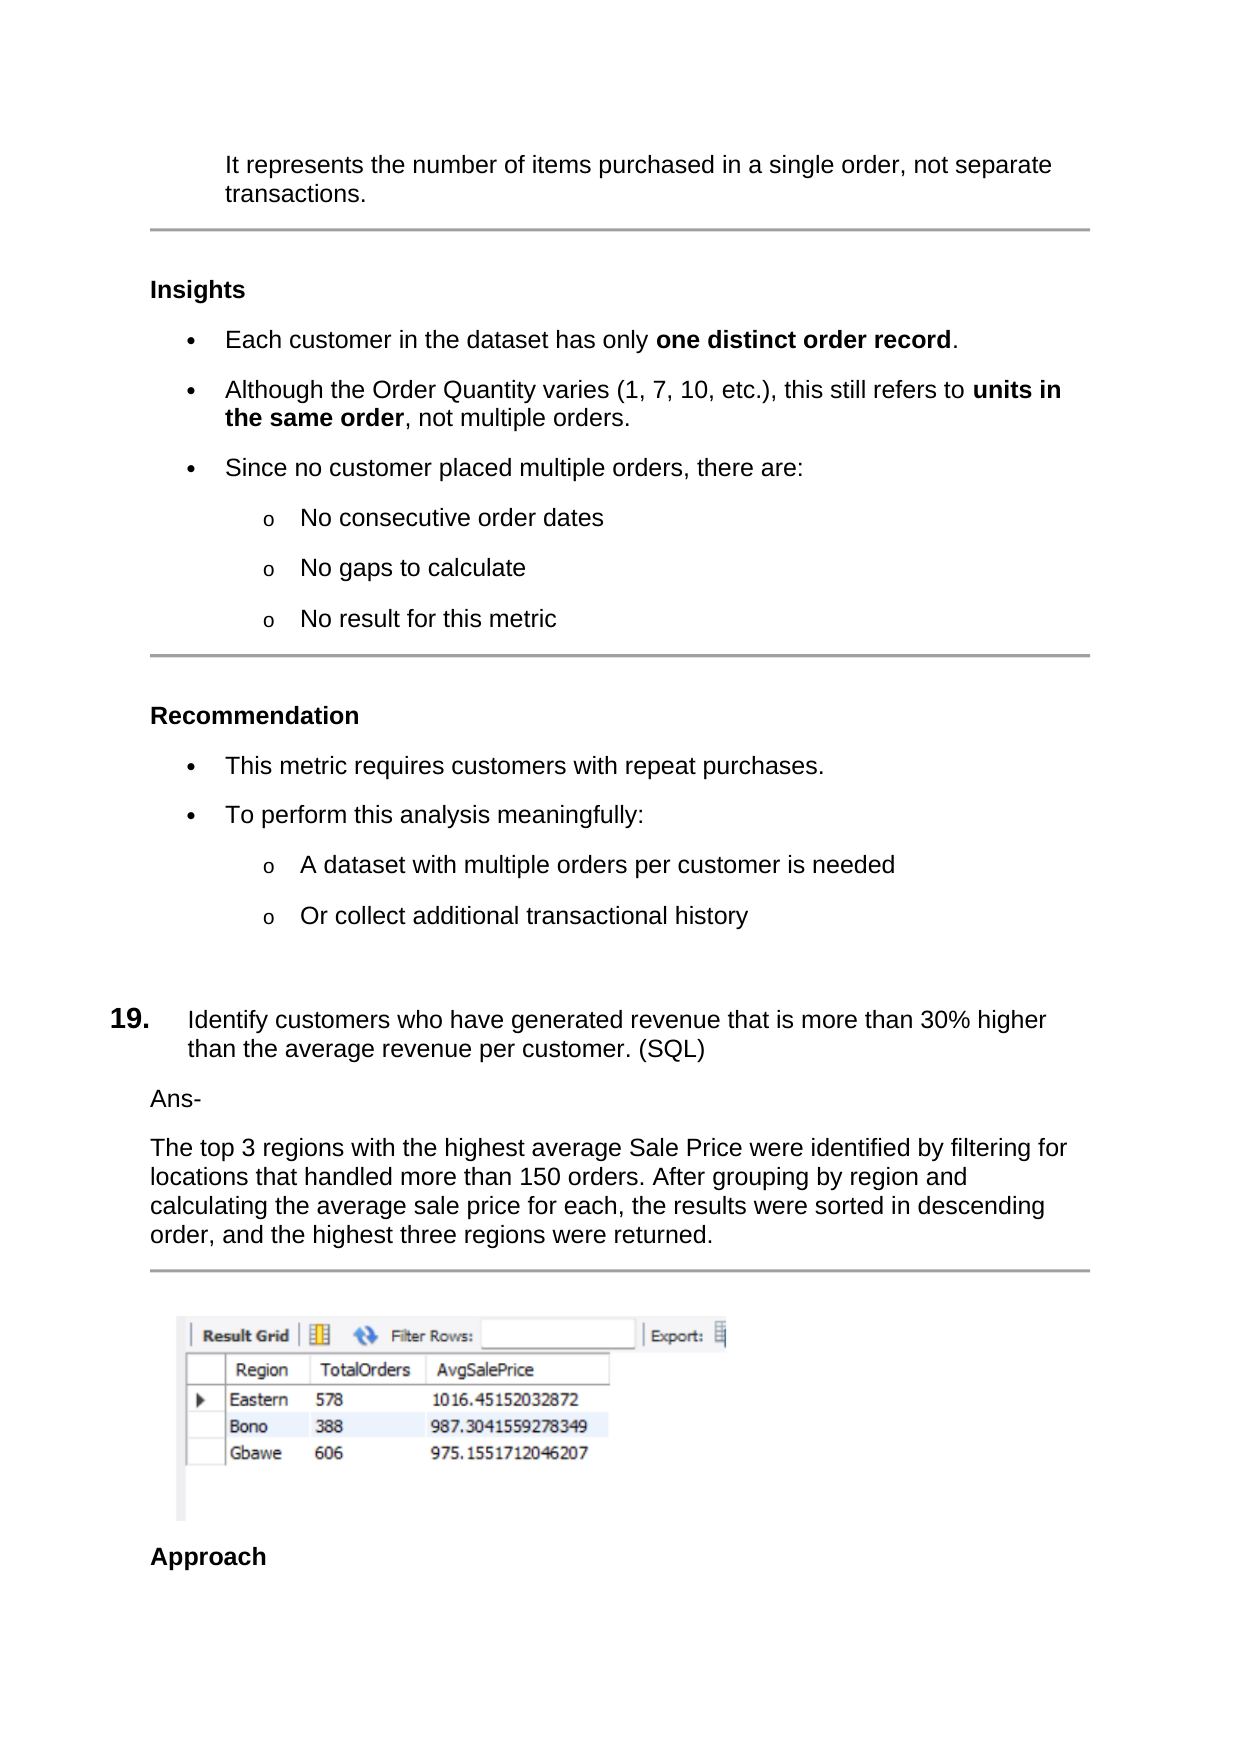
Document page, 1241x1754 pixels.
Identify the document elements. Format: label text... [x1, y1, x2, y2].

list Each customer in the dataset has only one distinct order record. [187, 325, 1090, 354]
text Recommendation [150, 701, 1090, 730]
list A dataset with multiple orders per customer is needed [262, 850, 1090, 880]
text The top 3 regions with the highest average Sale Price were identified by filtering for locations that handled more than 150 orders. After grouping by region and calculating the average sale price for each, the results were sorted in descending order, and the highest three regions were returned. [150, 1133, 1090, 1248]
list No consecutive order dates [262, 503, 1090, 532]
list No result for this metric [262, 604, 1090, 633]
text Ans- [150, 1084, 1090, 1113]
text Approach [150, 1541, 1090, 1570]
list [187, 150, 1090, 207]
list Although the Order Quantity varies (1, 7, 10, etc.), this still refers to units in the same order, not multiple orders. [187, 375, 1090, 432]
picture [150, 1316, 727, 1521]
list No gaps to calculate [262, 553, 1090, 583]
list Since no customer placed multiple orders, there are: [187, 453, 1090, 482]
list To perform this analysis meaningfully: [187, 801, 1090, 829]
list Or collect additional transactional history [262, 901, 1090, 930]
text Insights [150, 276, 1090, 304]
list This metric requires customers with repeat purchases. [187, 751, 1090, 780]
list Identify customers who have generated revenue that is more than 30% higher than the average revenue per customer. (SQL) [150, 1001, 1090, 1063]
